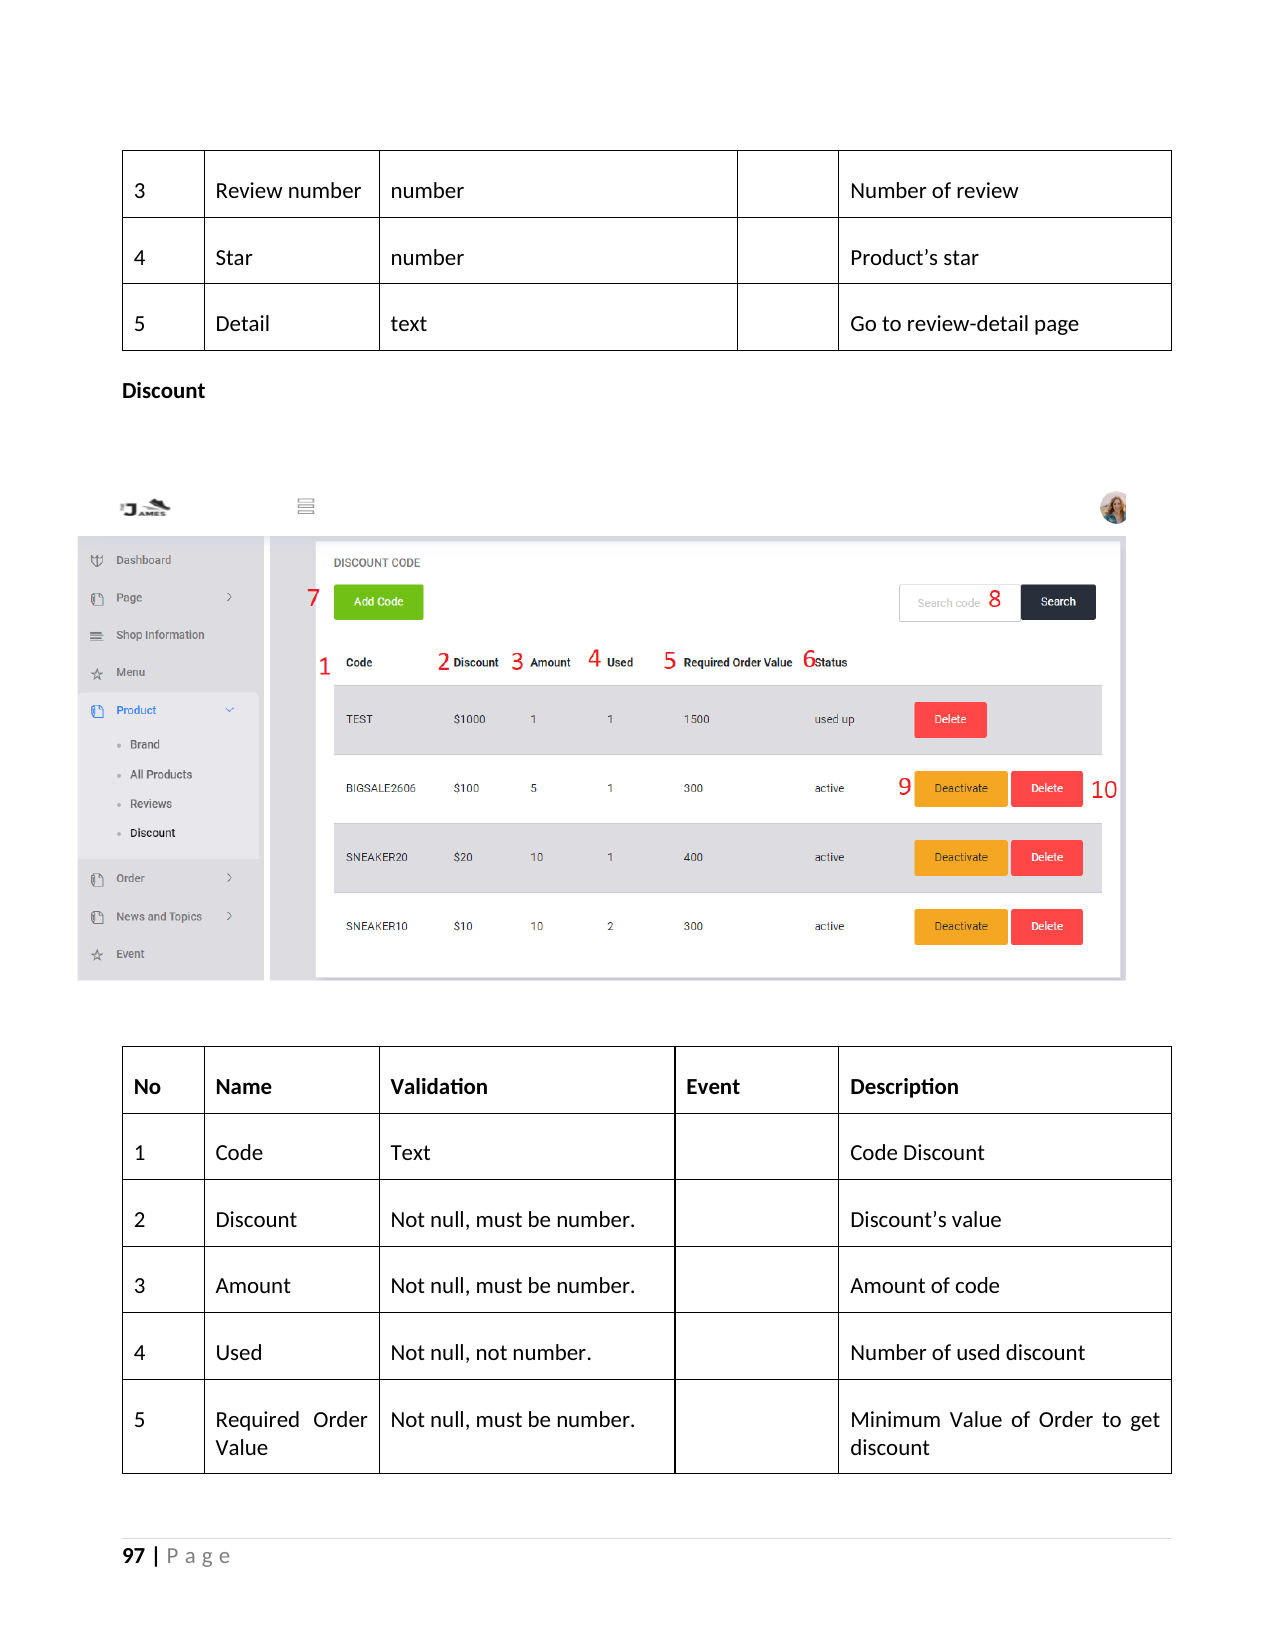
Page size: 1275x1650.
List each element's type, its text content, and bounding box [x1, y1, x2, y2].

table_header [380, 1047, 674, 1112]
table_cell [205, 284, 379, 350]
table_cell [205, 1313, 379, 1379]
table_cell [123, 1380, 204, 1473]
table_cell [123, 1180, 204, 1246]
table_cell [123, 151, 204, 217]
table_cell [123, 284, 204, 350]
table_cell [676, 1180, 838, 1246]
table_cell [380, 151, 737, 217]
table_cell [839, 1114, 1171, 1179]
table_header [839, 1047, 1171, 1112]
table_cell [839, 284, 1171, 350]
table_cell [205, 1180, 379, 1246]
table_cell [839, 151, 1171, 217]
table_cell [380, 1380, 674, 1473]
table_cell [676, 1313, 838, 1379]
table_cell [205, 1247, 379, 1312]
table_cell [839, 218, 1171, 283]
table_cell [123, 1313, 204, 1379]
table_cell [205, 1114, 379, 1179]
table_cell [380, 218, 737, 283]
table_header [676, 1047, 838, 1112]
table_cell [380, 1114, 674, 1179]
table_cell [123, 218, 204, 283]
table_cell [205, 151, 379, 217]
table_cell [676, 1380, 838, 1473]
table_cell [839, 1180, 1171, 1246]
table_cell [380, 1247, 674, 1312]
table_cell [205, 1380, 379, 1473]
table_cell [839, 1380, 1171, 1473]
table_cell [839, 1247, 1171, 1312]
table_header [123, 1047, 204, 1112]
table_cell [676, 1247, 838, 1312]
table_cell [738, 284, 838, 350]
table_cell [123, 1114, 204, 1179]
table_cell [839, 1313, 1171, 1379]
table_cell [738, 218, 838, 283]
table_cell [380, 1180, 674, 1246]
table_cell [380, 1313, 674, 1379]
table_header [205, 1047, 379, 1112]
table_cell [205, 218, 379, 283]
picture [77, 481, 1128, 981]
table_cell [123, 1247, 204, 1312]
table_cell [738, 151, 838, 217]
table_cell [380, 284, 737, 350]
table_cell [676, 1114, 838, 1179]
subtitle Discount [122, 376, 1172, 404]
